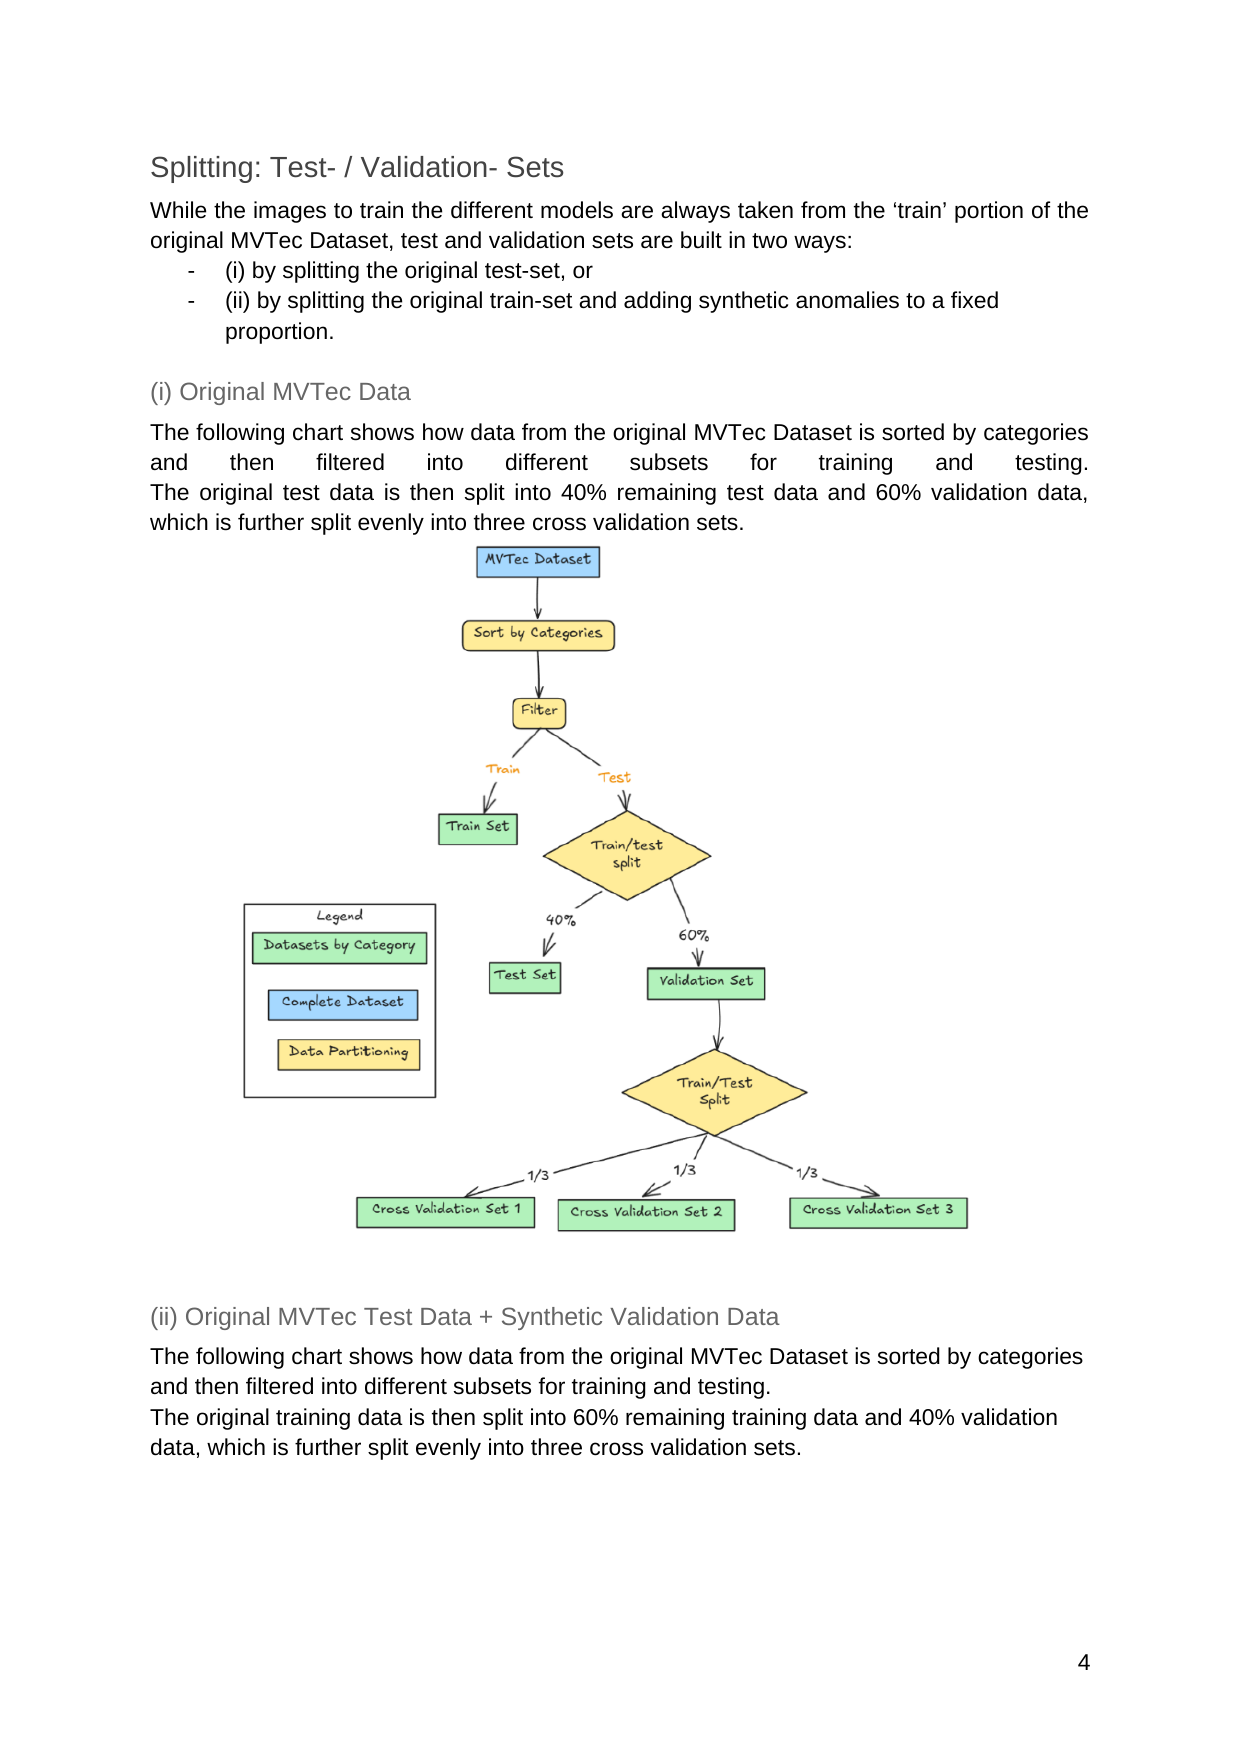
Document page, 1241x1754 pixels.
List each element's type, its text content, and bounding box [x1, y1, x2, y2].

subtitle (i) Original MVTec Data [150, 377, 1090, 406]
list (i) by splitting the original test-set, or [187, 257, 1090, 284]
picture [236, 540, 973, 1235]
subtitle (ii) Original MVTec Test Data + Synthetic Validation Data [150, 1302, 1090, 1330]
subtitle Splitting: Test- / Validation- Sets [150, 150, 1090, 183]
text The following chart shows how data from the original MVTec Dataset is sorted by categories and then filtered into different subsets for training and testing. The original test data is then split into 40% remaining test data and 60% validation data, which is further split evenly into three cross validation sets. [150, 418, 1090, 535]
text The following chart shows how data from the original MVTec Dataset is sorted by categories and then filtered into different subsets for training and testing. The original training data is then split into 60% remaining training data and 40% validation data, which is further split evenly into three cross validation sets. [150, 1343, 1090, 1460]
list (ii) by splitting the original train-set and adding synthetic anomalies to a fixed proportion. [187, 287, 1090, 344]
text While the images to train the different models are always taken from the ‘train’ portion of the original MVTec Dataset, test and validation sets are built in two ways: [150, 197, 1090, 253]
